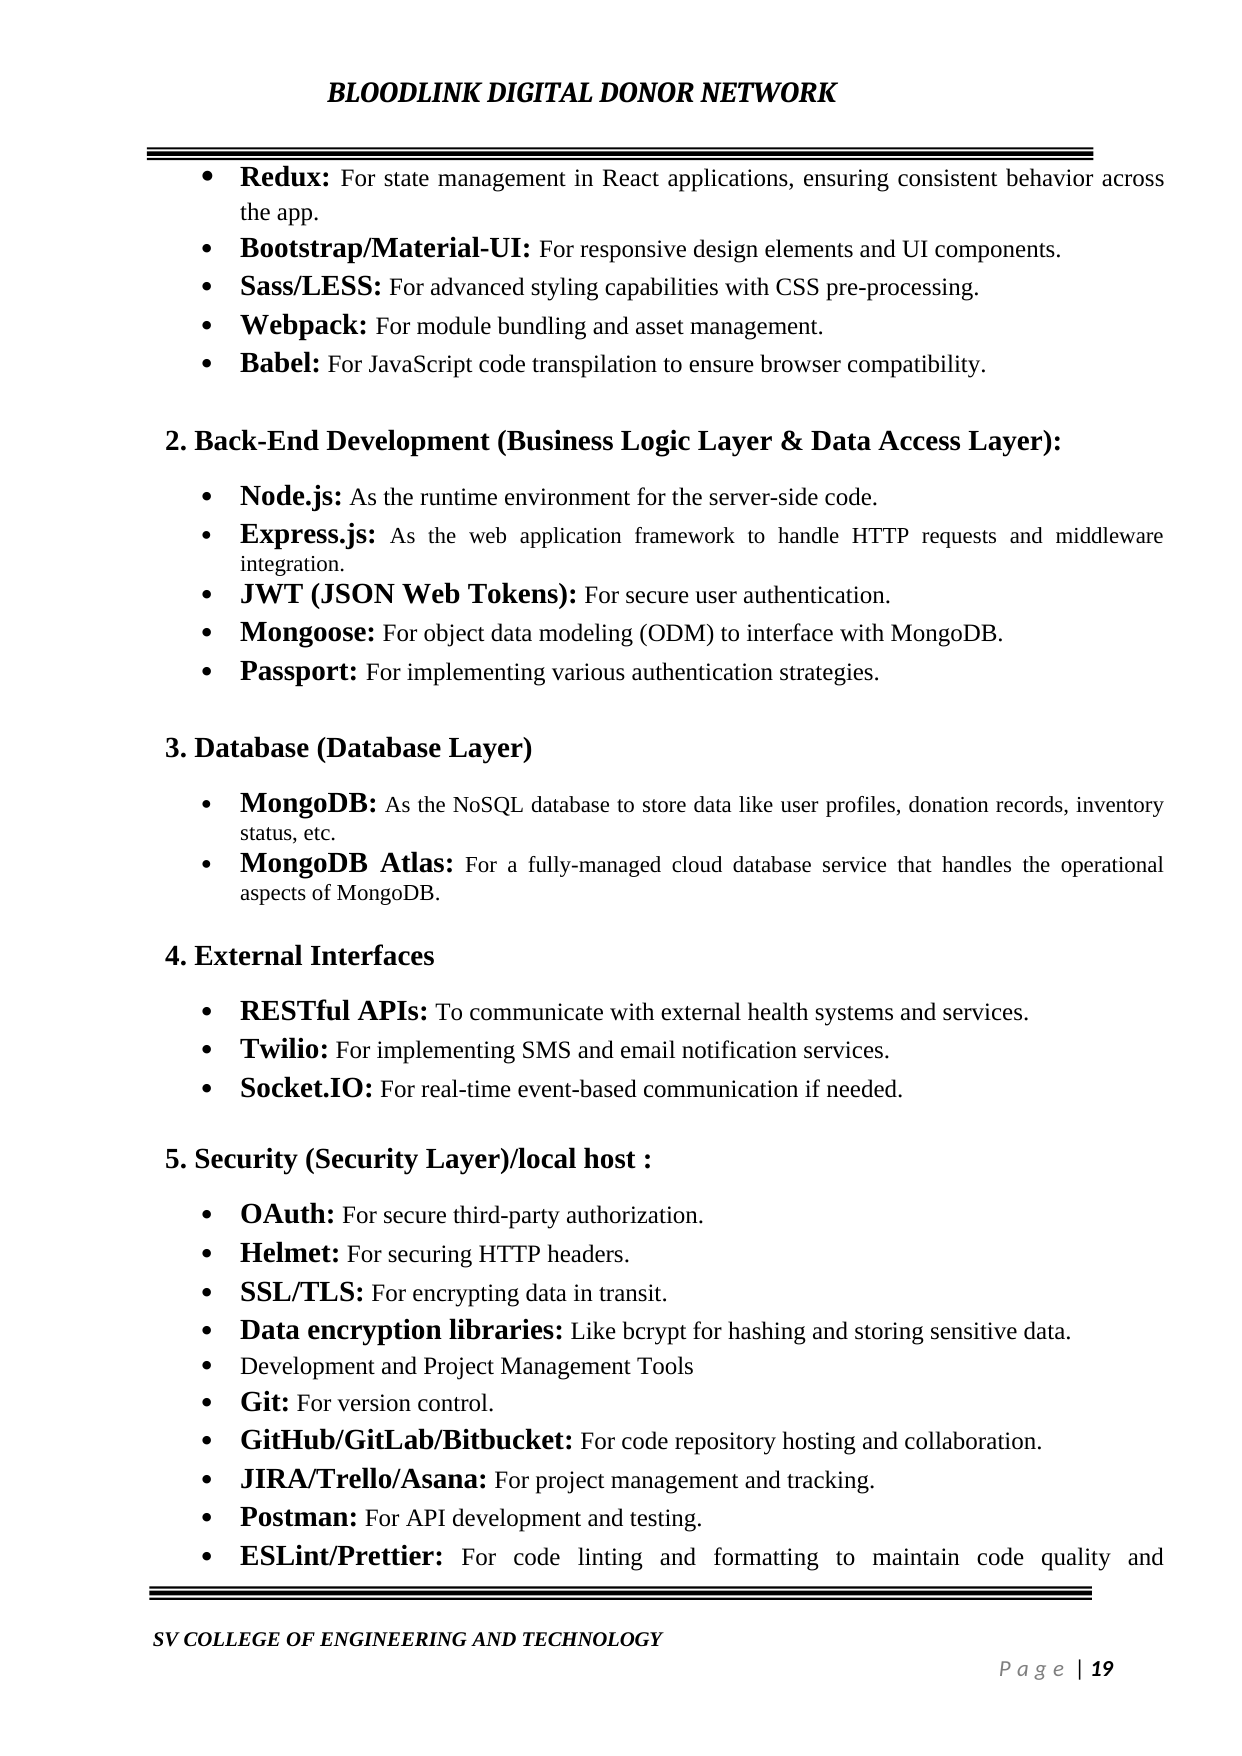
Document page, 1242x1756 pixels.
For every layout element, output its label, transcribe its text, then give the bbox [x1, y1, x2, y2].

list Passport: For implementing various authentication strategies. [202, 653, 1165, 687]
list JIRA/Trello/Asana: For project management and tracking. [202, 1461, 1165, 1494]
list Helmet: For securing HTTP headers. [202, 1235, 1165, 1269]
text 5. Security (Security Layer)/local host : [165, 1142, 1165, 1175]
list Sass/LESS: For advanced styling capabilities with CSS pre-processing. [202, 268, 1165, 302]
list OAuth: For secure third-party authorization. [202, 1197, 1165, 1230]
list Webpack: For module bundling and asset management. [202, 307, 1165, 341]
list Data encryption libraries: Like bcrypt for hashing and storing sensitive data. [202, 1312, 1165, 1346]
list Babel: For JavaScript code transpilation to ensure browser compatibility. [202, 346, 1165, 379]
list MongoDB: As the NoSQL database to store data like user profiles, donation records, inventory status, etc. [202, 785, 1165, 845]
list Node.js: As the runtime environment for the server-side code. [202, 478, 1165, 511]
list GitHub/GitLab/Bitbucket: For code repository hosting and collaboration. [202, 1422, 1165, 1456]
list RESTful APIs: To communicate with external health systems and services. [202, 993, 1165, 1027]
list Mongoose: For object data modeling (ODM) to interface with MongoDB. [202, 614, 1165, 648]
list SSL/TLS: For encrypting data in transit. [202, 1274, 1165, 1307]
list Socket.IO: For real-time event-based communication if needed. [202, 1070, 1165, 1104]
text 4. External Interfaces [165, 938, 1165, 972]
list Postman: For API development and testing. [202, 1499, 1165, 1533]
text 3. Database (Database Layer) [165, 730, 1165, 764]
list Redux: For state management in React applications, ensuring consistent behavior across the app. [202, 159, 1165, 226]
list Twilio: For implementing SMS and email notification services. [202, 1032, 1165, 1065]
list JWT (JSON Web Tokens): For secure user authentication. [202, 576, 1165, 609]
list Bootstrap/Material-UI: For responsive design elements and UI components. [202, 230, 1165, 263]
list Git: For version control. [202, 1384, 1165, 1417]
text 2. Back-End Development (Business Logic Layer & Data Access Layer): [165, 423, 1165, 456]
list Development and Project Management Tools [202, 1351, 1165, 1379]
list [202, 1538, 1165, 1572]
list Express.js: As the web application framework to handle HTTP requests and middleware integration. [202, 516, 1165, 576]
list MongoDB Atlas: For a fully-managed cloud database service that handles the operational aspects of MongoDB. [202, 845, 1165, 905]
